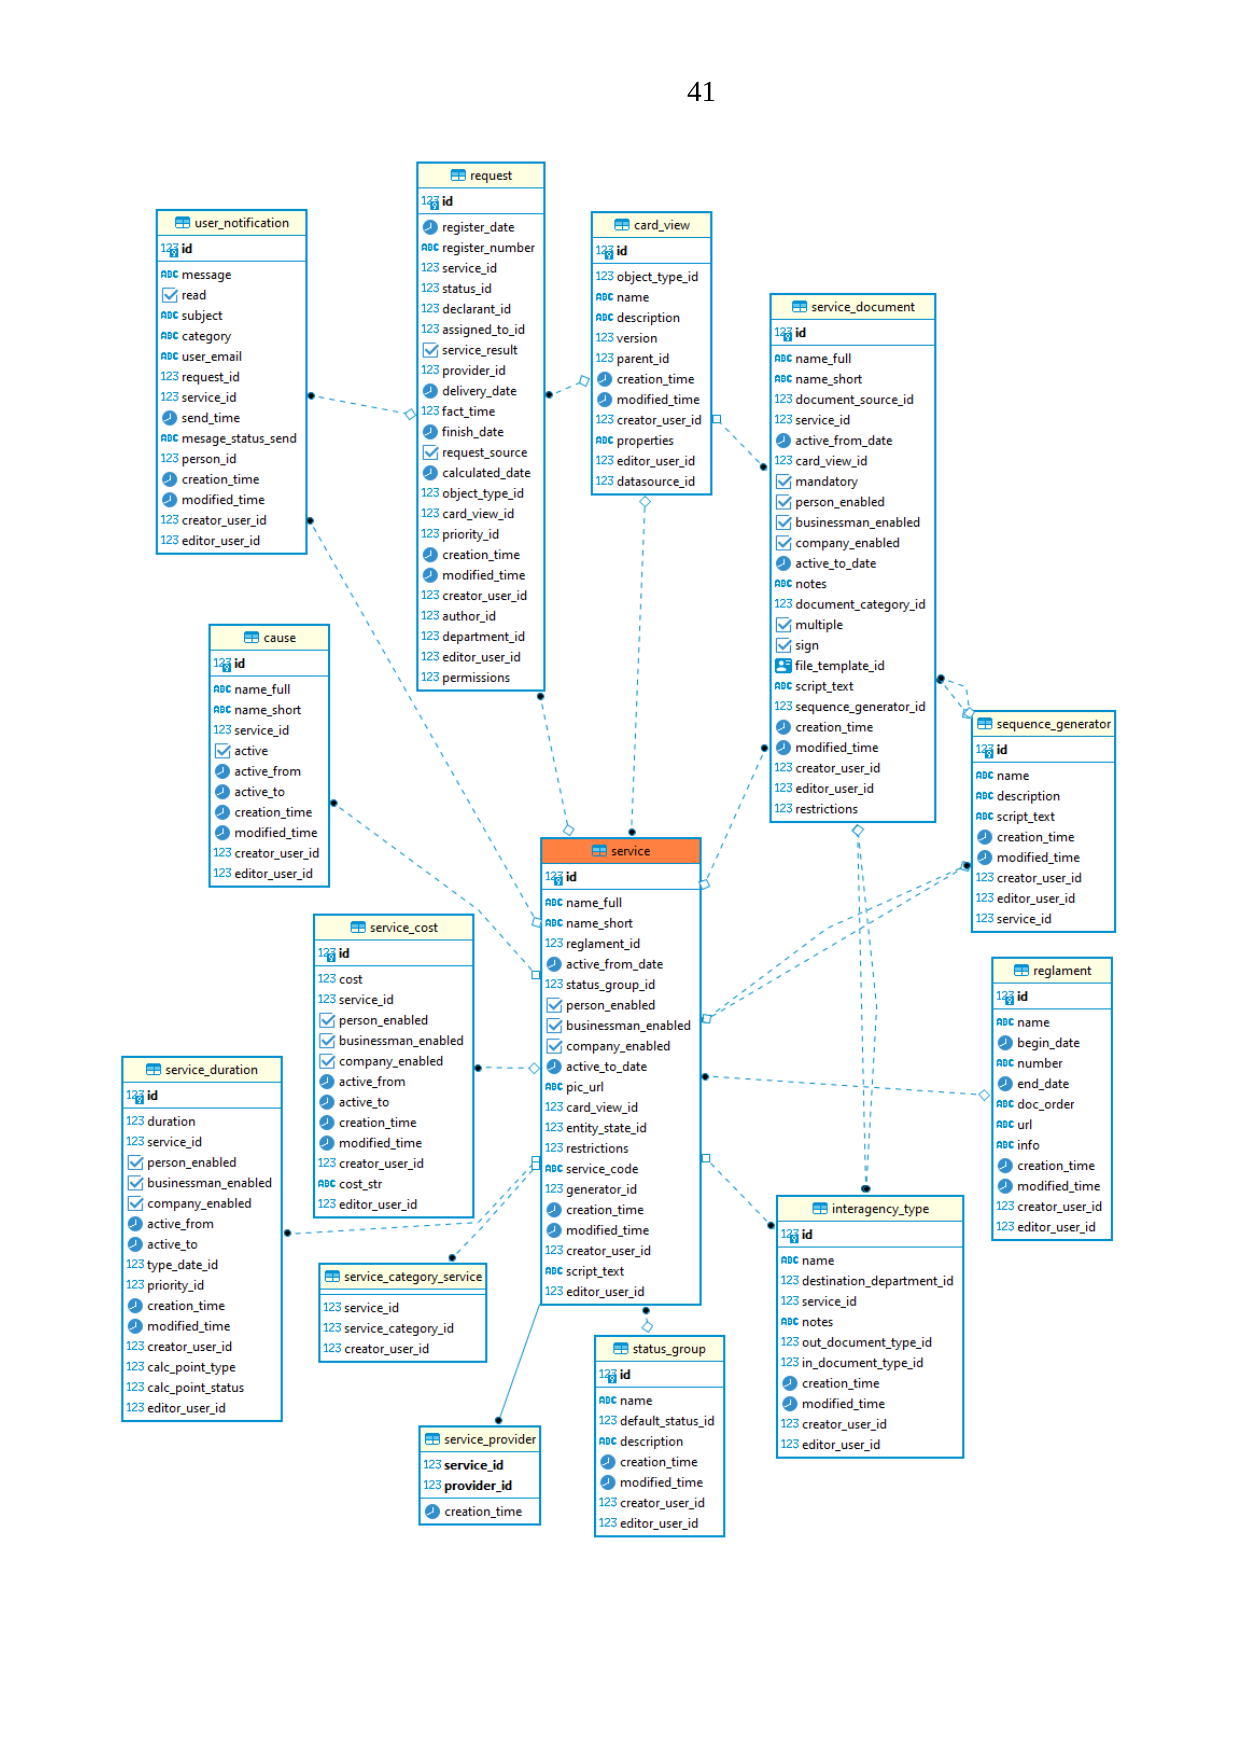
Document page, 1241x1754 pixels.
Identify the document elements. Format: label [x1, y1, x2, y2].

picture [103, 140, 1141, 1559]
